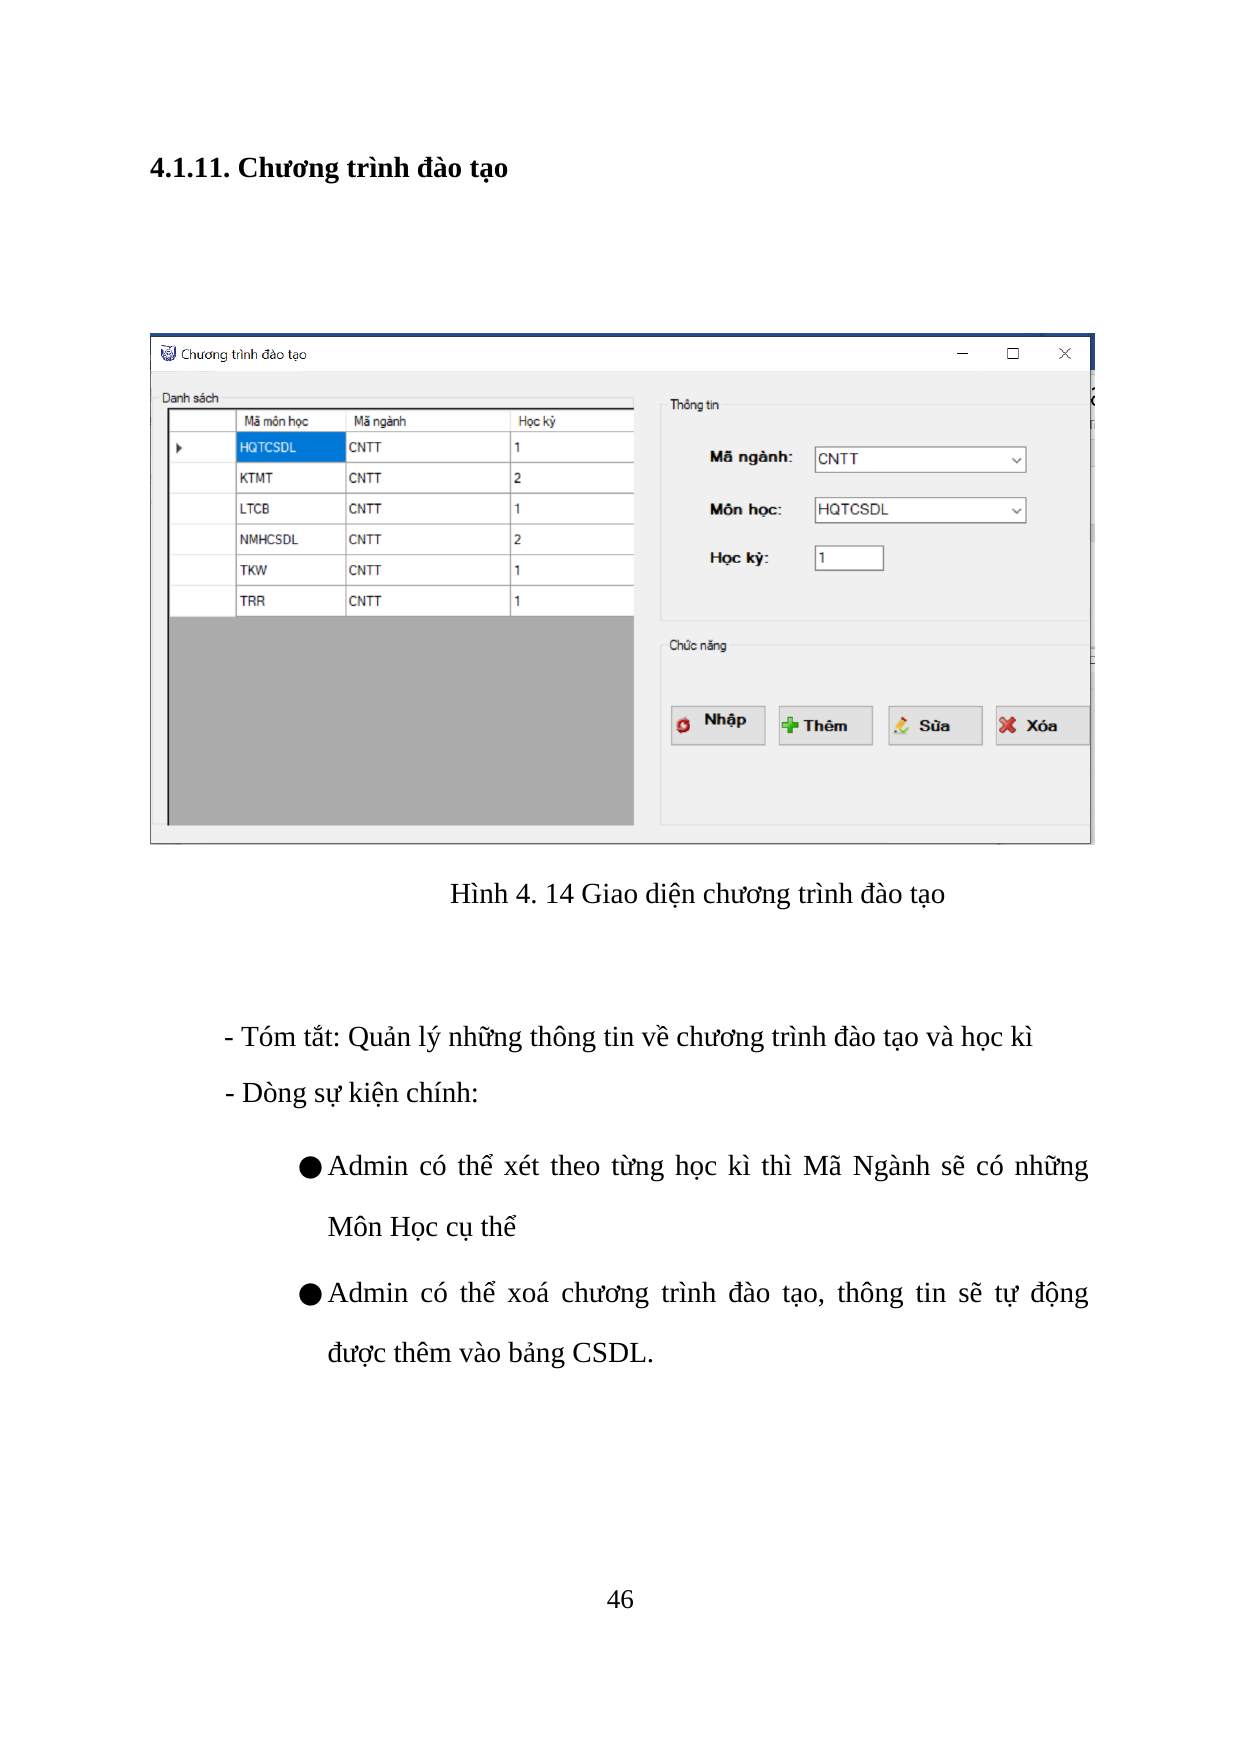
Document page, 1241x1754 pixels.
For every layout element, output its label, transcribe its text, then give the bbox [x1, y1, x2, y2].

list Admin có thể xoá chương trình đào tạo, thông tin sẽ tự động được thêm vào bảng CSDL. [298, 1259, 1090, 1369]
picture [150, 333, 1095, 845]
subtitle 4.1.11. Chương trình đào tạo [150, 150, 1090, 183]
list Admin có thể xét theo từng học kì thì Mã Ngành sẽ có những Môn Học cụ thể [298, 1132, 1090, 1242]
text Hình 4. 14 Giao diện chương trình đào tạo [375, 877, 1090, 910]
text - Dòng sự kiện chính: [150, 1076, 1090, 1109]
text - Tóm tắt: Quản lý những thông tin về chương trình đào tạo và học kì [224, 1019, 1090, 1052]
